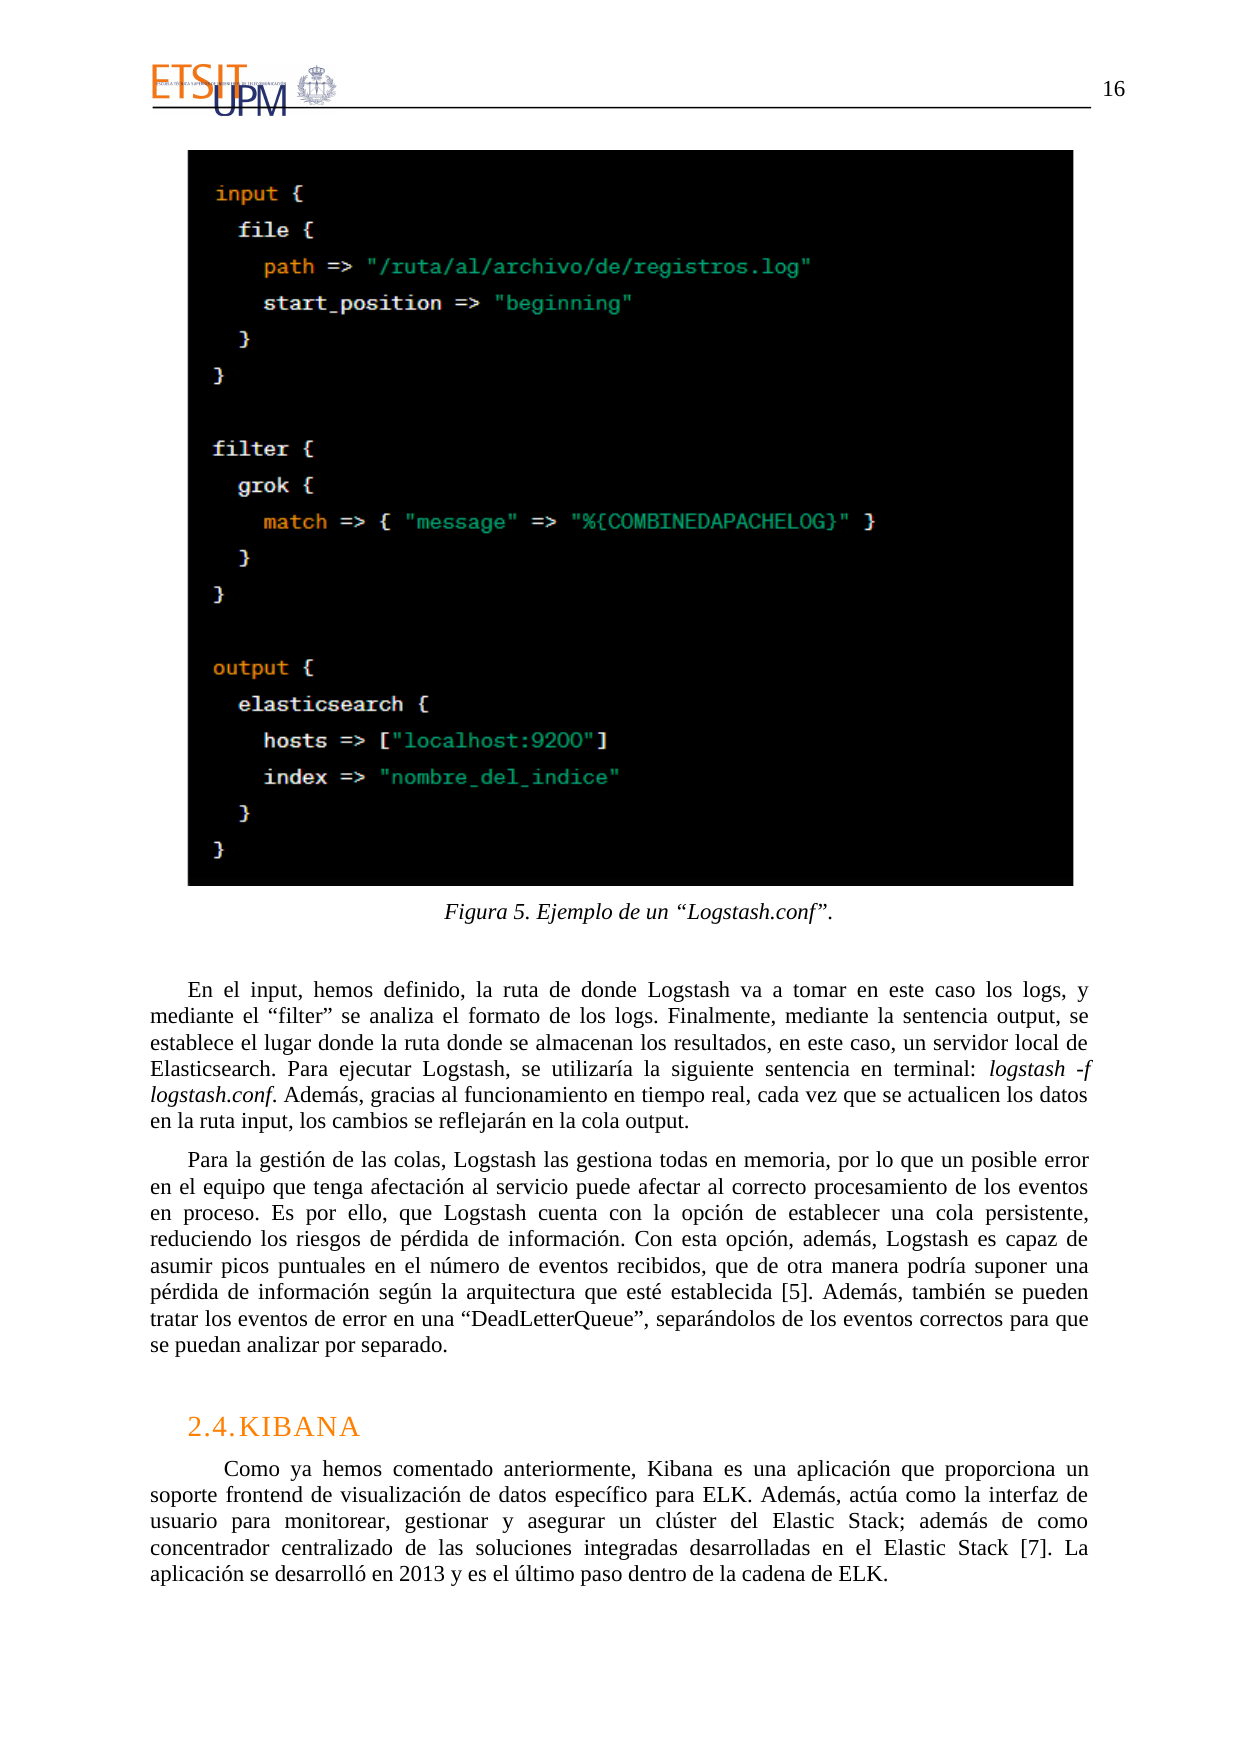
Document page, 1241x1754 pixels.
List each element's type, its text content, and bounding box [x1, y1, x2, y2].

text Como ya hemos comentado anteriormente, Kibana es una aplicación que proporciona un soporte frontend de visualización de datos específico para ELK. Además, actúa como la interfaz de usuario para monitorear, gestionar y asegurar un clúster del Elastic Stack; además de como concentrador centralizado de las soluciones integradas desarrolladas en el Elastic Stack [7]. La aplicación se desarrolló en 2013 y es el último paso dentro de la cadena de ELK. [150, 1455, 1090, 1586]
picture [187, 150, 1074, 886]
text Para la gestión de las colas, Logstash las gestiona todas en memoria, por lo que un posible error en el equipo que tenga afectación al servicio puede afectar al correcto procesamiento de los eventos en proceso. Es por ello, que Logstash cuenta con la opción de establecer una cola persistente, reduciendo los riesgos de pérdida de información. Con esta opción, además, Logstash es capaz de asumir picos puntuales en el número de eventos recibidos, que de otra manera podría suponer una pérdida de información según la arquitectura que esté establecida [5]. Además, también se pueden tratar los eventos de error en una “DeadLetterQueue”, separándolos de los eventos correctos para que se puedan analizar por separado. [150, 1146, 1090, 1357]
subtitle Kibana [187, 1409, 1090, 1442]
text En el input, hemos definido, la ruta de donde Logstash va a tomar en este caso los logs, y mediante el “filter” se analiza el formato de los logs. Finalmente, mediante la sentencia output, se establece el lugar donde la ruta donde se almacenan los resultados, en este caso, un servidor local de Elasticsearch. Para ejecutar Logstash, se utilizaría la siguiente sentencia en terminal: logstash -f logstash.conf. Además, gracias al funcionamiento en tiempo real, cada vez que se actualicen los datos en la ruta input, los cambios se reflejarán en la cola output. [150, 976, 1090, 1134]
picture [151, 63, 338, 117]
text Figura 5. Ejemplo de un “Logstash.conf”. [150, 898, 1090, 924]
